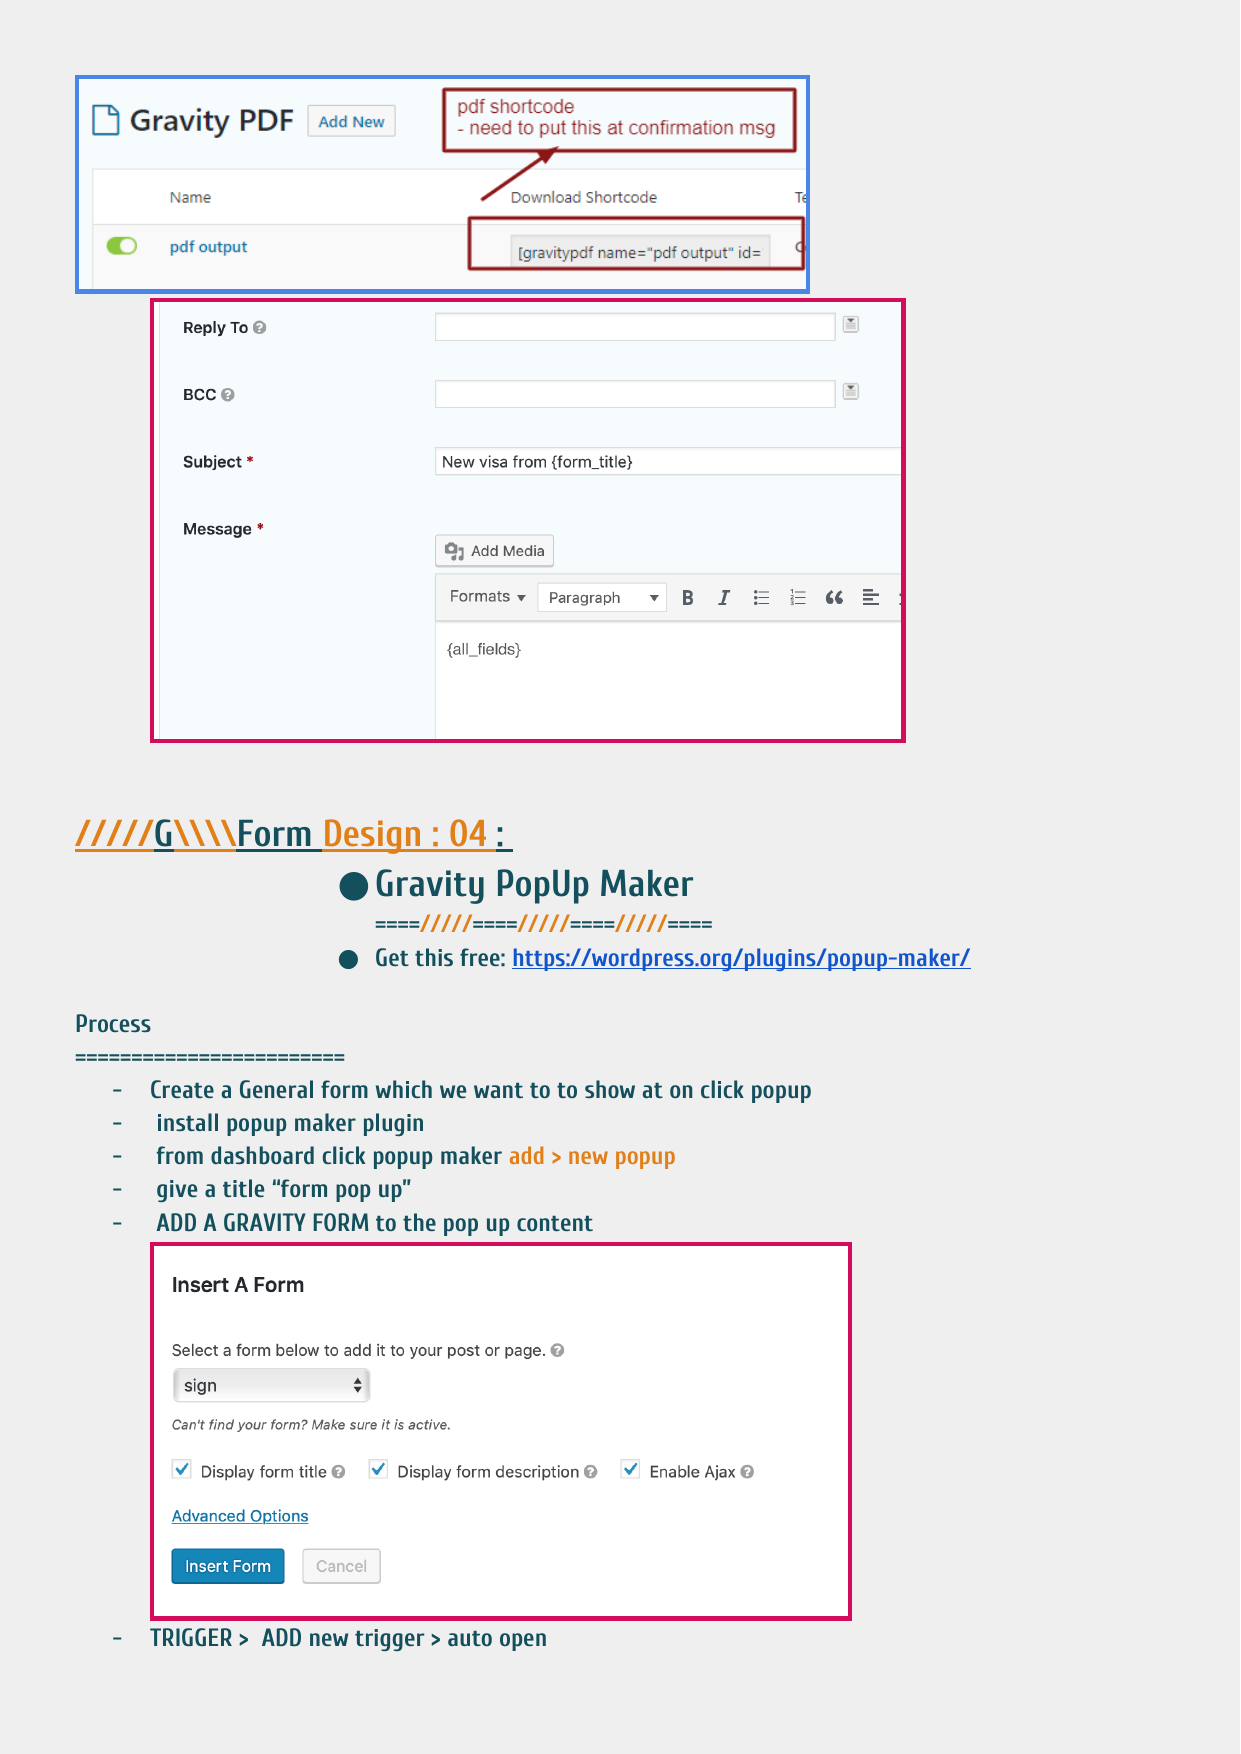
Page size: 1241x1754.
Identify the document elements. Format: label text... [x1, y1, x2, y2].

list from dashboard click popup maker add > new popup [112, 1142, 1165, 1171]
list give a title “form pop up” [112, 1176, 1165, 1204]
picture [154, 1246, 848, 1616]
text /////G\\\\Form Design : 04 : [75, 813, 1165, 856]
text ======================== [75, 1043, 1165, 1072]
list Create a General form which we want to to show at on click popup [112, 1076, 1165, 1105]
list ADD A GRAVITY FORM to the pop up content [112, 1209, 1165, 1237]
list Get this free: https://wordpress.org/plugins/popup-maker/ [337, 944, 1165, 972]
list Gravity PopUp Maker ====/////====/////====/////==== [337, 863, 1165, 939]
list install popup maker plugin [112, 1109, 1165, 1138]
picture [79, 79, 806, 289]
picture [154, 302, 901, 739]
text Process [75, 1010, 1165, 1039]
list TRIGGER > ADD new trigger > auto open [112, 1624, 1165, 1653]
